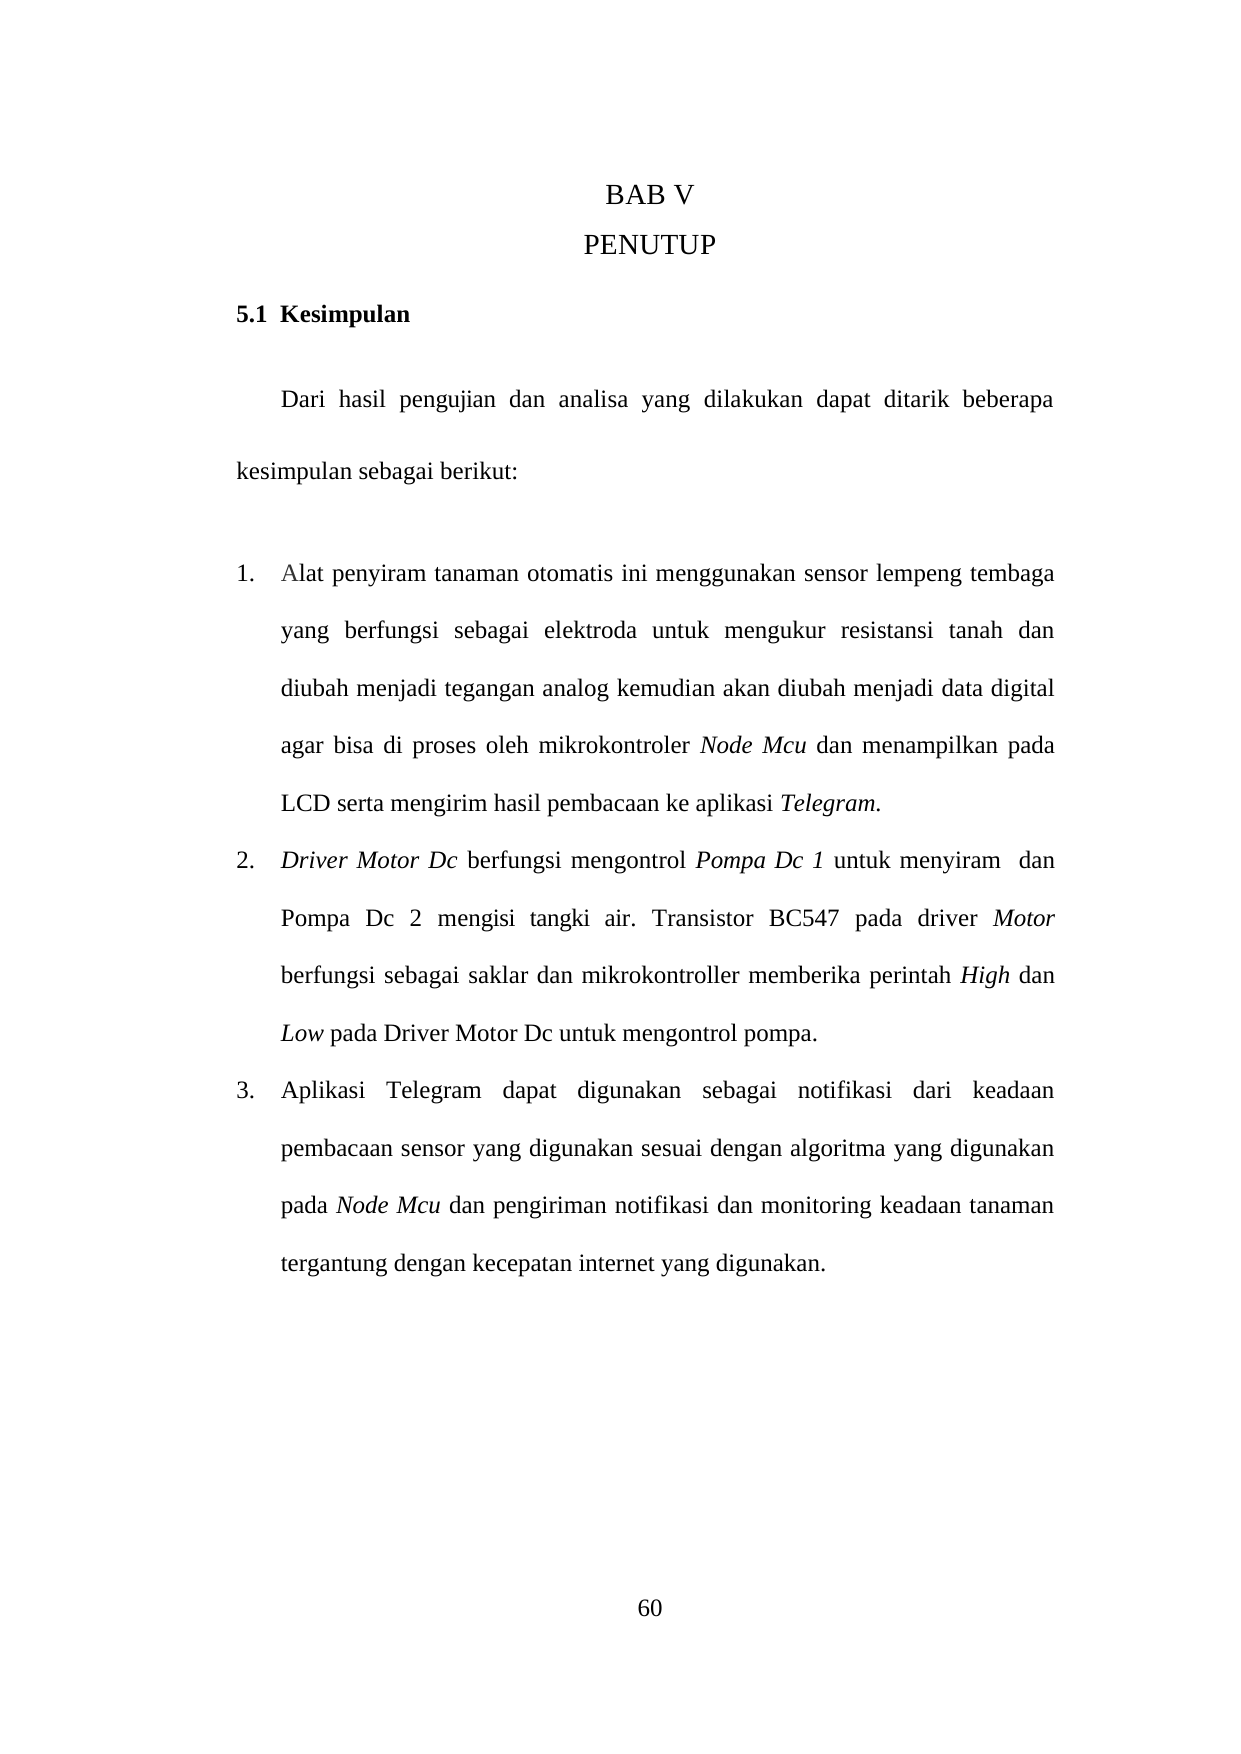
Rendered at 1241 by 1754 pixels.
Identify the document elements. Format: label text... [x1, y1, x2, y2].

subtitle 5.1 Kesimpulan [236, 299, 1063, 327]
text Dari hasil pengujian dan analisa yang dilakukan dapat ditarik beberapa kesimpulan sebagai berikut: [236, 384, 1054, 485]
list Driver Motor Dc berfungsi mengontrol Pompa Dc 1 untuk menyiram dan Pompa Dc 2 mengisi tangki air. Transistor BC547 pada driver Motor berfungsi sebagai saklar dan mikrokontroller memberika perintah High dan Low pada Driver Motor Dc untuk mengontrol pompa. [236, 846, 1055, 1047]
list Aplikasi Telegram dapat digunakan sebagai notifikasi dari keadaan pembacaan sensor yang digunakan sesuai dengan algoritma yang digunakan pada Node Mcu dan pengiriman notifikasi dan monitoring keadaan tanaman tergantung dengan kecepatan internet yang digunakan. [236, 1076, 1055, 1277]
subtitle BAB V PENUTUP [236, 177, 1063, 261]
list Alat penyiram tanaman otomatis ini menggunakan sensor lempeng tembaga yang berfungsi sebagai elektroda untuk mengukur resistansi tanah dan diubah menjadi tegangan analog kemudian akan diubah menjadi data digital agar bisa di proses oleh mikrokontroler Node Mcu dan menampilkan pada LCD serta mengirim hasil pembacaan ke aplikasi Telegram. [236, 558, 1055, 817]
